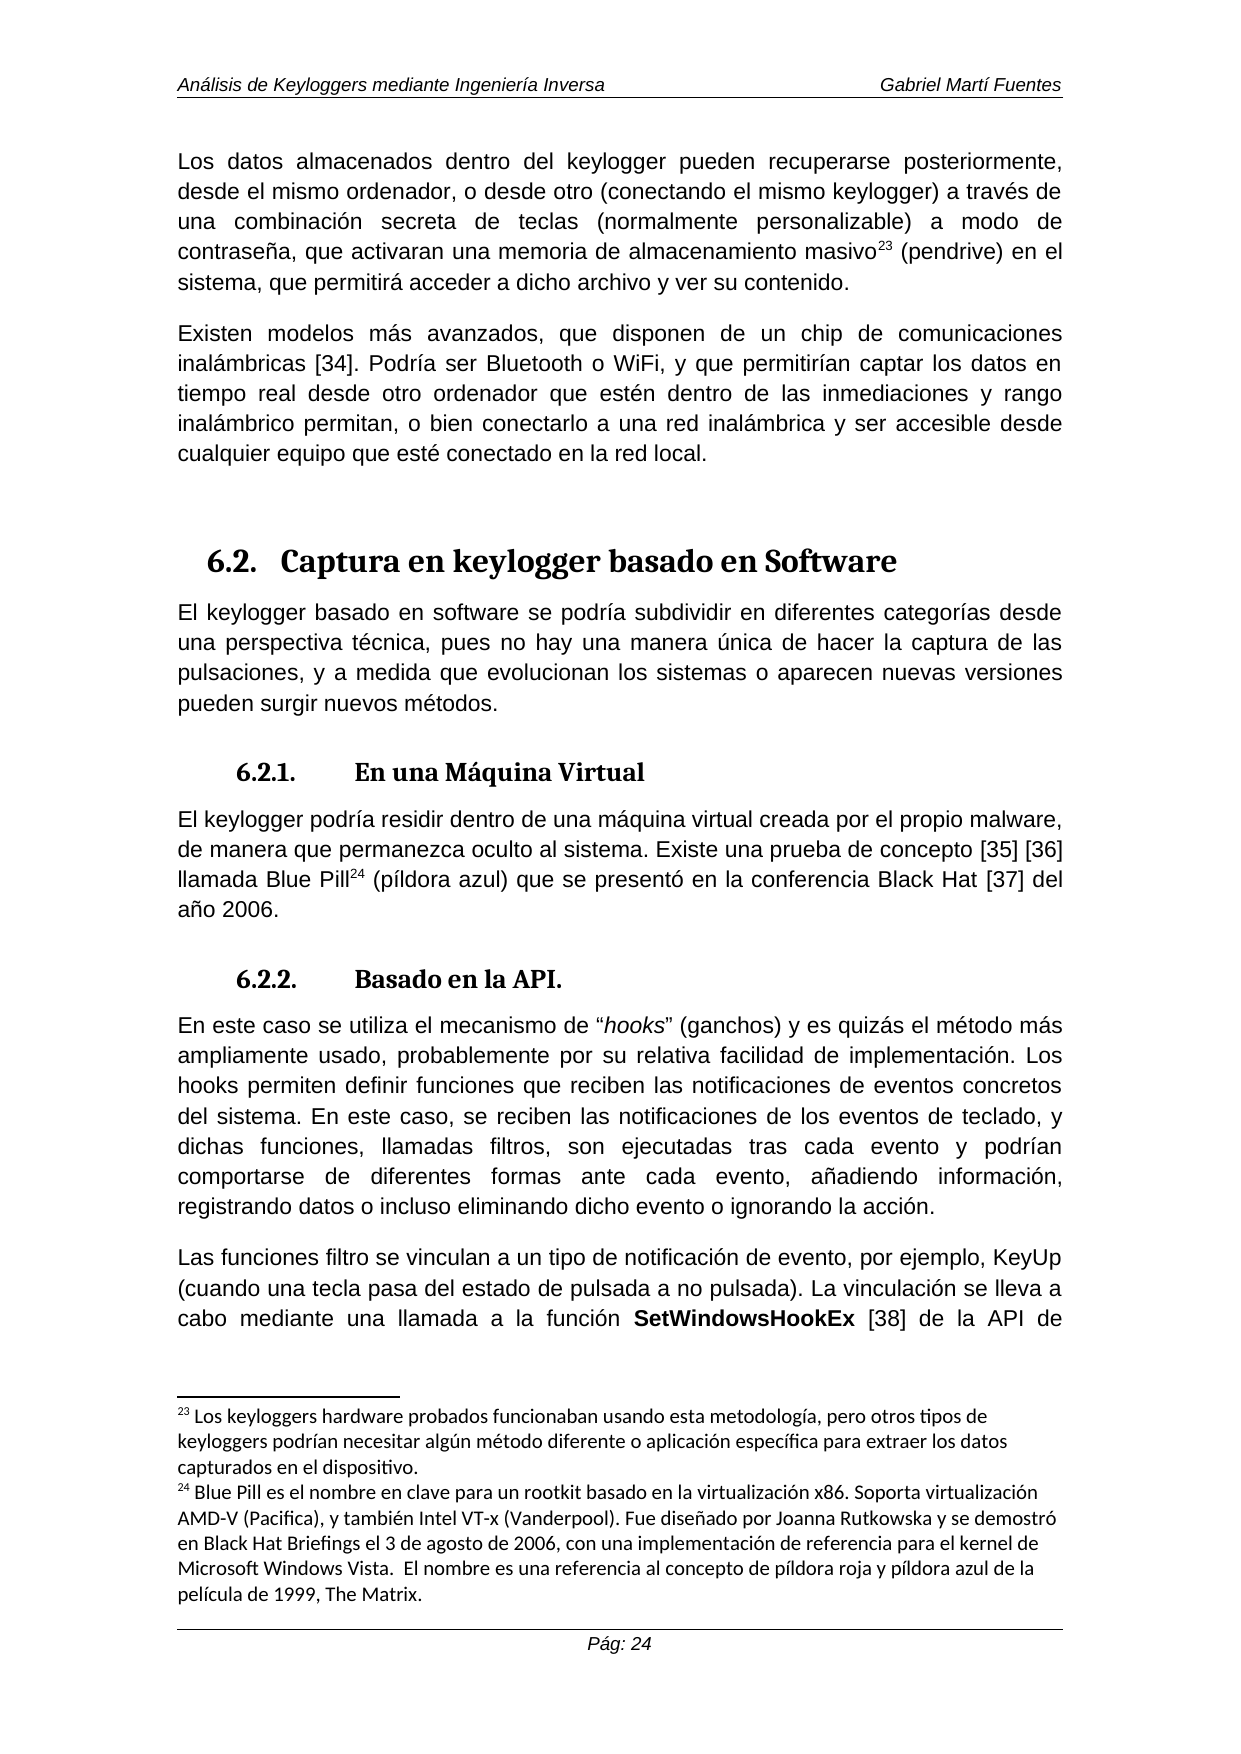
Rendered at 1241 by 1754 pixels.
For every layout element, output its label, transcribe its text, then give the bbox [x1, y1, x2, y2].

subtitle En una Máquina Virtual [236, 757, 1063, 788]
text Los datos almacenados dentro del keylogger pueden recuperarse posteriormente, desde el mismo ordenador, o desde otro (conectando el mismo keylogger) a través de una combinación secreta de teclas (normalmente personalizable) a modo de contraseña, que activaran una memoria de almacenamiento masivo (pendrive) en el sistema, que permitirá acceder a dicho archivo y ver su contenido. [177, 148, 1063, 295]
text El keylogger basado en software se podría subdividir en diferentes categorías desde una perspectiva técnica, pues no hay una manera única de hacer la captura de las pulsaciones, y a medida que evolucionan los sistemas o aparecen nuevas versiones pueden surgir nuevos métodos. [177, 599, 1063, 716]
subtitle Captura en keylogger basado en Software [207, 542, 1063, 581]
subtitle Basado en la API. [236, 964, 1063, 995]
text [177, 1244, 1063, 1331]
text El keylogger podría residir dentro de una máquina virtual creada por el propio malware, de manera que permanezca oculto al sistema. Existe una prueba de concepto llamada Blue Pill (píldora azul) que se presentó en la conferencia Black Hat del año 2006. [177, 806, 1063, 922]
text En este caso se utiliza el mecanismo de “hooks” (ganchos) y es quizás el método más ampliamente usado, probablemente por su relativa facilidad de implementación. Los hooks permiten definir funciones que reciben las notificaciones de eventos concretos del sistema. En este caso, se reciben las notificaciones de los eventos de teclado, y dichas funciones, llamadas filtros, son ejecutadas tras cada evento y podrían comportarse de diferentes formas ante cada evento, añadiendo información, registrando datos o incluso eliminando dicho evento o ignorando la acción. [177, 1012, 1063, 1220]
text Existen modelos más avanzados, que disponen de un chip de comunicaciones inalámbricas. Podría ser Bluetooth o WiFi, y que permitirían captar los datos en tiempo real desde otro ordenador que estén dentro de las inmediaciones y rango inalámbrico permitan, o bien conectarlo a una red inalámbrica y ser accesible desde cualquier equipo que esté conectado en la red local. [177, 319, 1063, 467]
